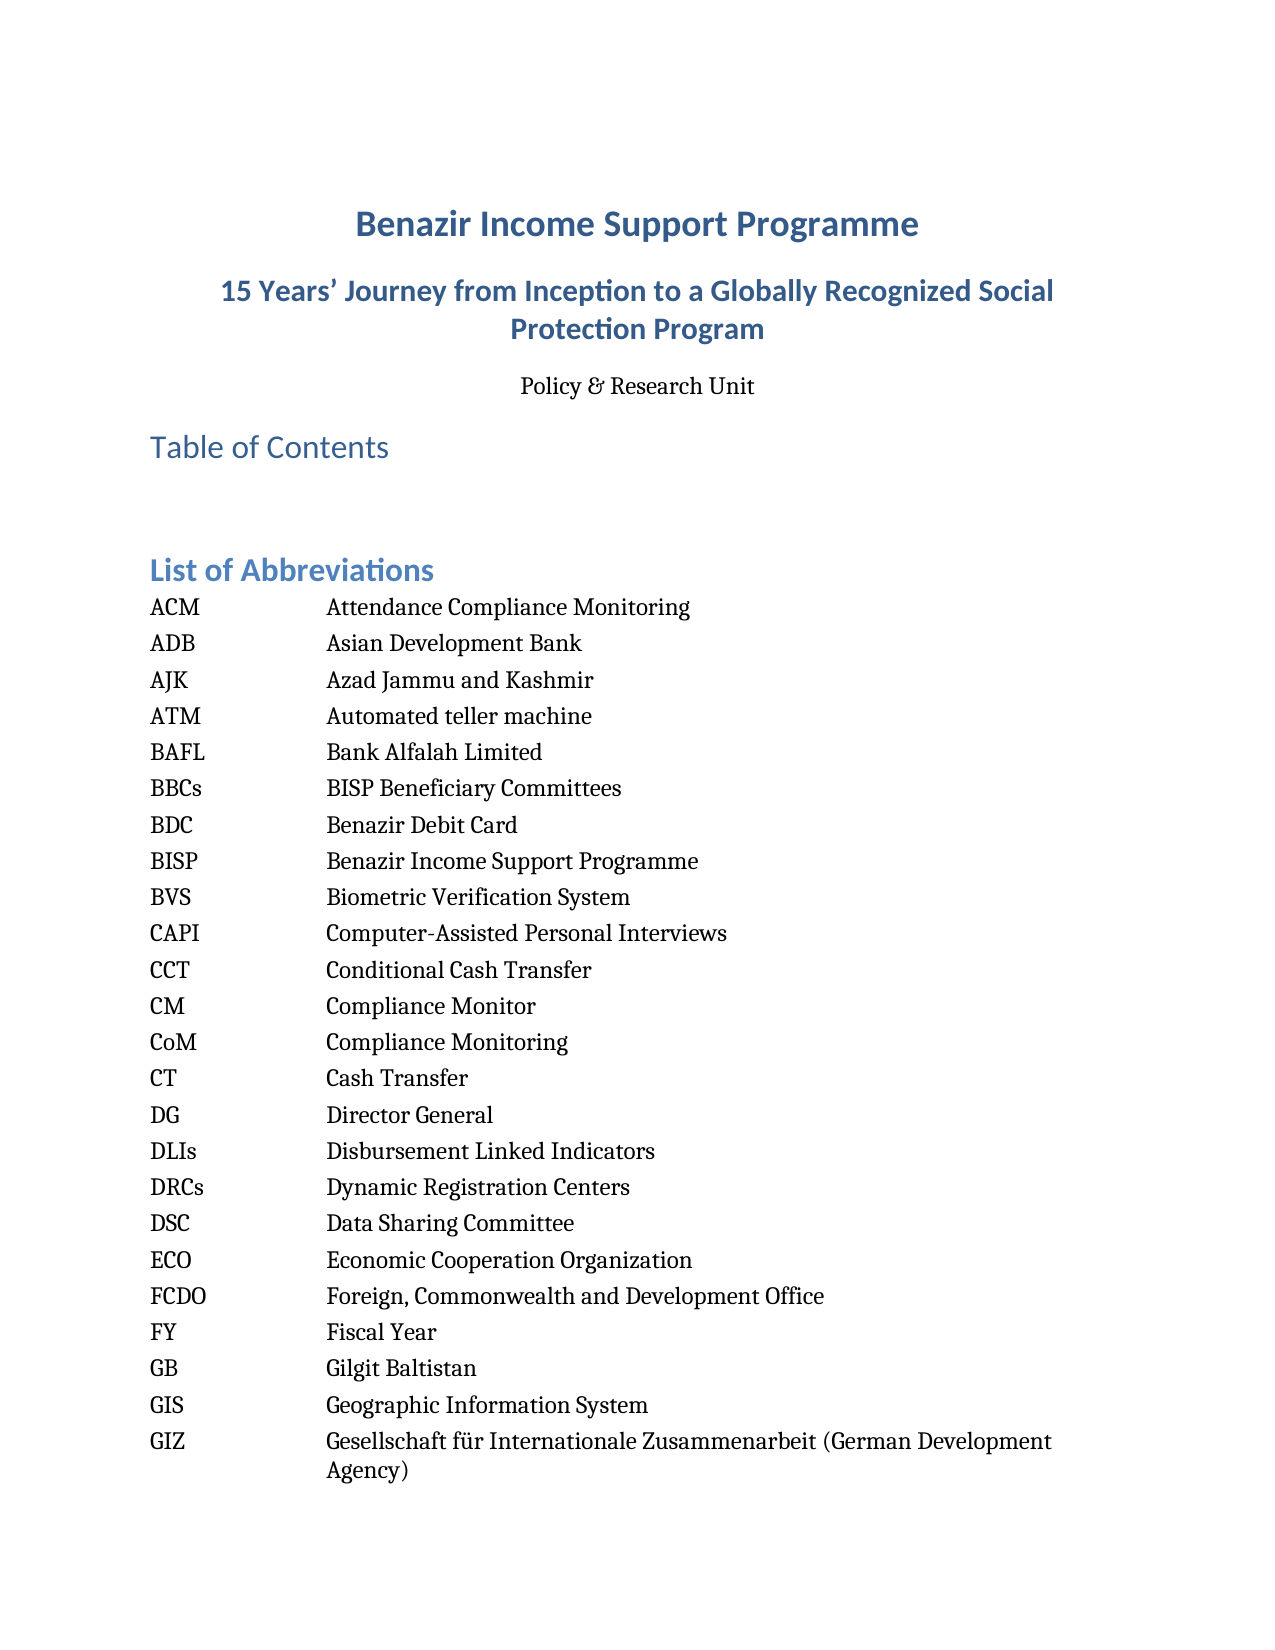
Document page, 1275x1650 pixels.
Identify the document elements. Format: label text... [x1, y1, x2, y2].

table_cell FCDO [139, 1278, 315, 1314]
table_cell BAFL [139, 734, 315, 771]
table_cell CoM [139, 1024, 315, 1061]
table_cell Geographic Information System [315, 1387, 1114, 1423]
table_cell Bank Alfalah Limited [315, 734, 1114, 771]
table_cell CCT [139, 952, 315, 988]
table_cell ECO [139, 1242, 315, 1278]
table_cell CM [139, 988, 315, 1024]
table_cell Gesellschaft für Internationale Zusammenarbeit (German Development Agency) [315, 1423, 1114, 1488]
subtitle List of Abbreviations [150, 548, 1125, 589]
table_cell Data Sharing Committee [315, 1206, 1114, 1242]
table_cell AJK [139, 662, 315, 698]
subtitle 15 Years’ Journey from Inception to a Globally Recognized Social Protection Program [150, 271, 1125, 347]
table_cell CAPI [139, 916, 315, 952]
table_cell BVS [139, 879, 315, 916]
table_cell DRCs [139, 1169, 315, 1206]
table_cell ATM [139, 698, 315, 734]
table_cell DG [139, 1097, 315, 1133]
table_cell Economic Cooperation Organization [315, 1242, 1114, 1278]
table_cell Dynamic Registration Centers [315, 1169, 1114, 1206]
table_cell Asian Development Bank [315, 626, 1114, 662]
table_cell Computer-Assisted Personal Interviews [315, 916, 1114, 952]
table_cell Gilgit Baltistan [315, 1351, 1114, 1387]
table_cell Director General [315, 1097, 1114, 1133]
table_cell Benazir Income Support Programme [315, 843, 1114, 879]
table_cell GIZ [139, 1423, 315, 1488]
table_header ACM [139, 589, 315, 626]
text Policy & Research Unit [150, 372, 1125, 401]
table_cell Fiscal Year [315, 1314, 1114, 1351]
table_cell BBCs [139, 771, 315, 807]
table_cell Conditional Cash Transfer [315, 952, 1114, 988]
table_cell GB [139, 1351, 315, 1387]
table_cell BISP [139, 843, 315, 879]
table_cell Compliance Monitor [315, 988, 1114, 1024]
table_header Attendance Compliance Monitoring [315, 589, 1114, 626]
table_cell Azad Jammu and Kashmir [315, 662, 1114, 698]
table_cell GIS [139, 1387, 315, 1423]
table_cell Compliance Monitoring [315, 1024, 1114, 1061]
table_cell BISP Beneficiary Committees [315, 771, 1114, 807]
table_cell ADB [139, 626, 315, 662]
table_cell Biometric Verification System [315, 879, 1114, 916]
table_cell Automated teller machine [315, 698, 1114, 734]
table_cell Foreign, Commonwealth and Development Office [315, 1278, 1114, 1314]
table_cell Cash Transfer [315, 1061, 1114, 1097]
title Benazir Income Support Programme [150, 200, 1125, 246]
table_cell DSC [139, 1206, 315, 1242]
table_cell FY [139, 1314, 315, 1351]
table_cell BDC [139, 807, 315, 843]
table_cell DLIs [139, 1133, 315, 1169]
table_cell Disbursement Linked Indicators [315, 1133, 1114, 1169]
table_cell Benazir Debit Card [315, 807, 1114, 843]
table_cell CT [139, 1061, 315, 1097]
